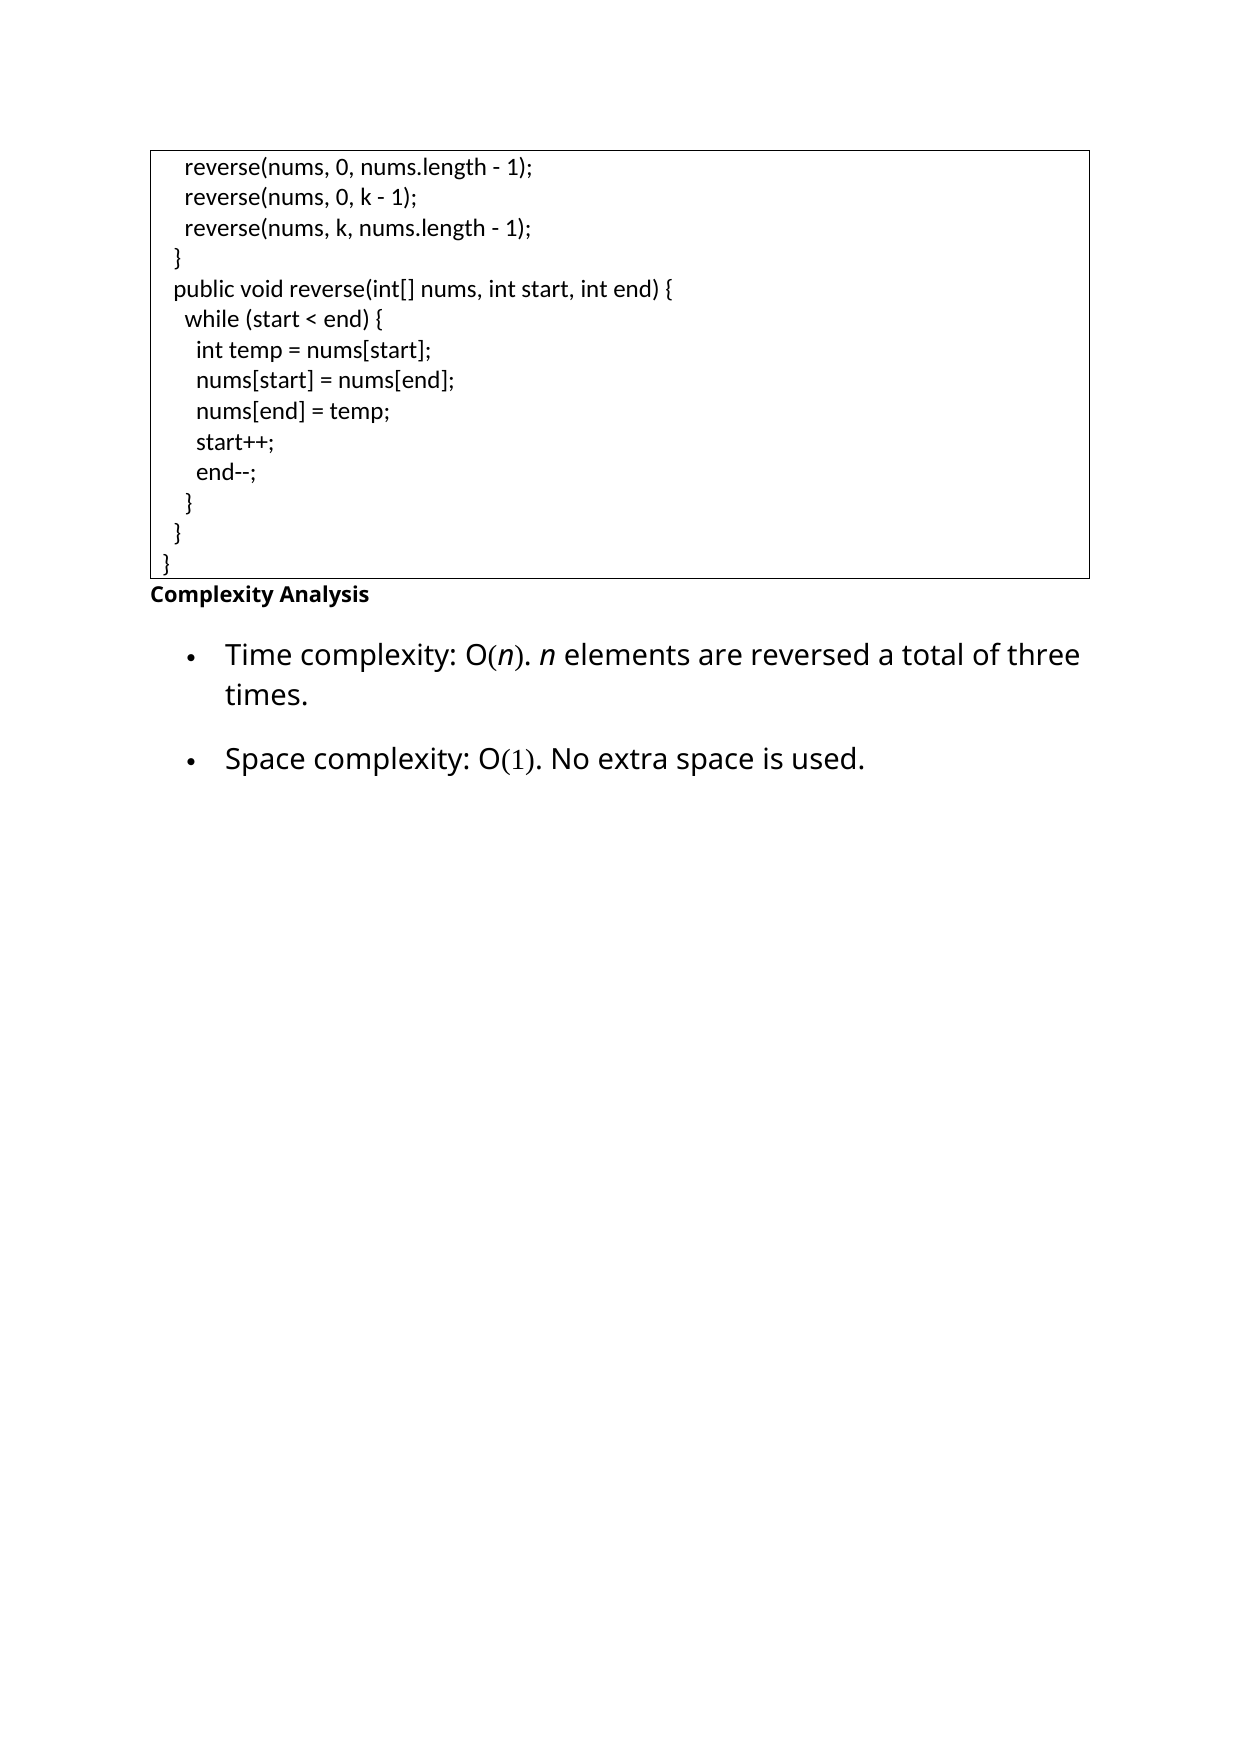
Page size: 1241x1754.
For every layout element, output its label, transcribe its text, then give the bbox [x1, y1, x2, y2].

list Time complexity: O(n). n elements are reversed a total of three times. [187, 634, 1090, 713]
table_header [151, 151, 1089, 578]
text Complexity Analysis [150, 579, 1090, 609]
list Space complexity: O(1). No extra space is used. [187, 738, 1090, 778]
